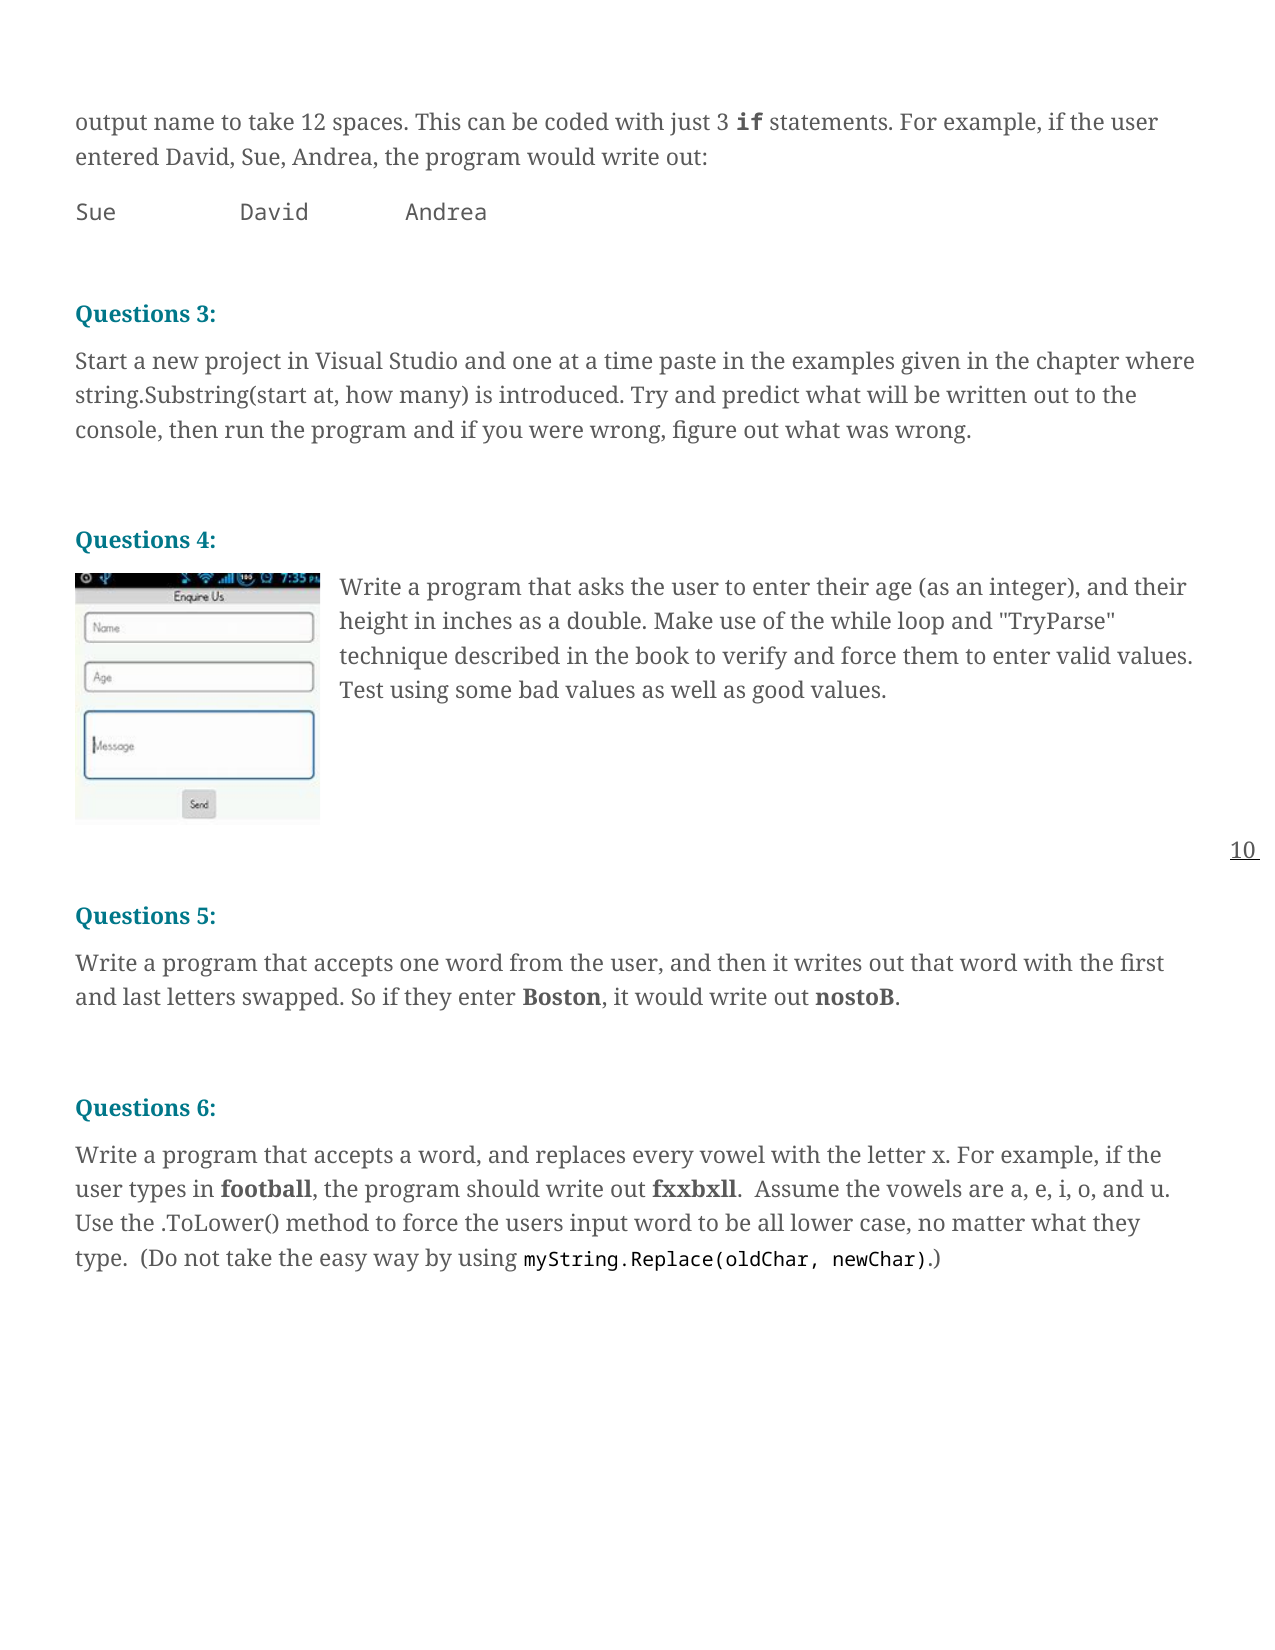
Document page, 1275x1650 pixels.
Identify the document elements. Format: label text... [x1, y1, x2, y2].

text Write a program that asks the user to enter their age (as an integer), and their height in inches as a double. Make use of the while loop and "TryParse" technique described in the book to verify and force them to enter valid values. Test using some bad values as well as good values. [75, 571, 1200, 705]
subtitle Questions 3: [75, 298, 1200, 329]
subtitle Questions 5: [75, 900, 1200, 931]
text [75, 106, 1200, 172]
text Start a new project in Visual Studio and one at a time paste in the examples given in the chapter where string.Substring(start at, how many) is introduced. Try and predict what will be written out to the console, then run the program and if you were wrong, figure out what was wrong. [75, 345, 1200, 445]
text Write a program that accepts a word, and replaces every vowel with the letter x. For example, if the user types in football, the program should write out fxxbxll. Assume the vowels are a, e, i, o, and u. Use the .ToLower() method to force the users input word to be all lower case, no matter what they type. (Do not take the easy way by using myString.Replace(oldChar, newChar).) [75, 1138, 1200, 1273]
subtitle Questions 6: [75, 1092, 1200, 1123]
text Write a program that accepts one word from the user, and then it writes out that word with the first and last letters swapped. So if they enter Boston, it would write out nostoB. [75, 947, 1200, 1012]
text Sue David Andrea [75, 196, 1200, 227]
subtitle Questions 4: [75, 524, 1200, 555]
picture [75, 573, 321, 825]
